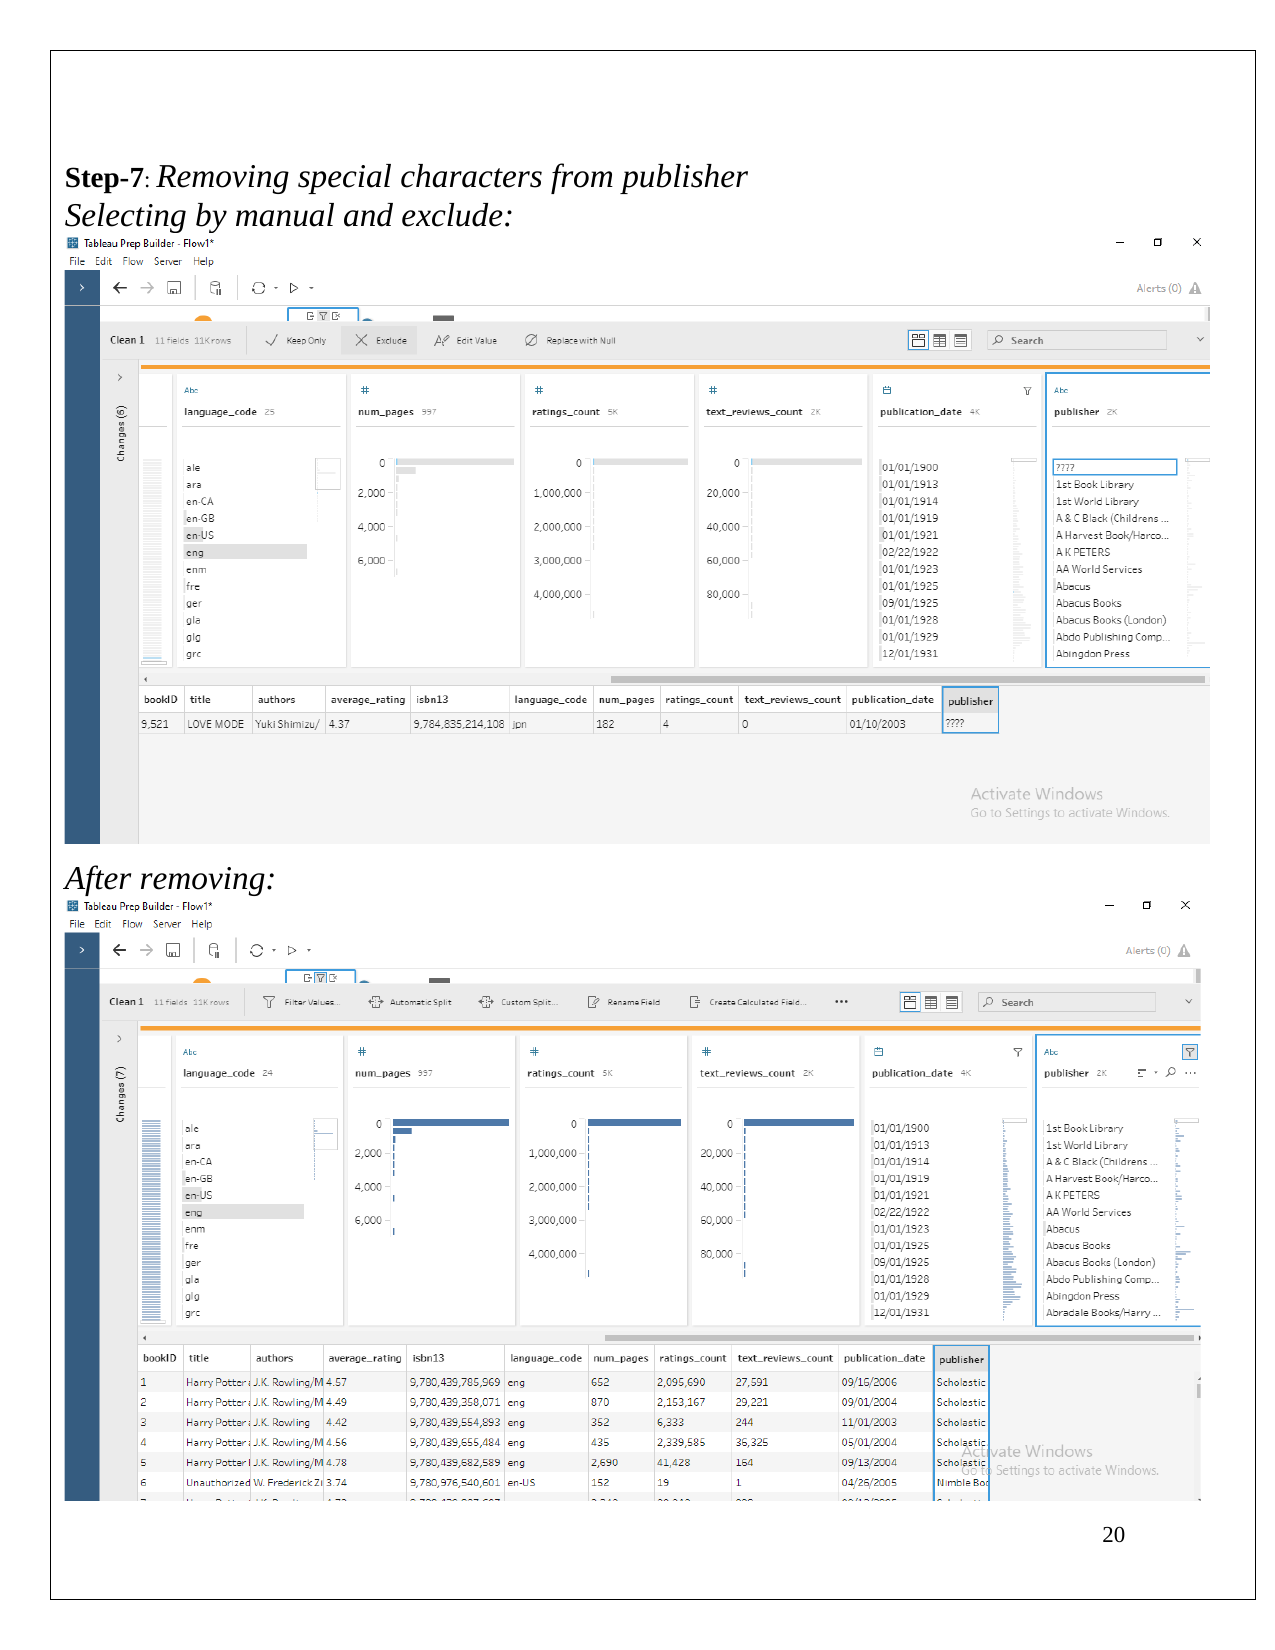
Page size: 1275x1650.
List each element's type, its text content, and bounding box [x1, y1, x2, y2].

text After removing: [64, 858, 1255, 897]
text Step-7: Removing special characters from publisher [64, 156, 1255, 194]
picture [64, 897, 1201, 1501]
picture [64, 233, 1210, 844]
text Selecting by manual and exclude: [64, 195, 1255, 233]
